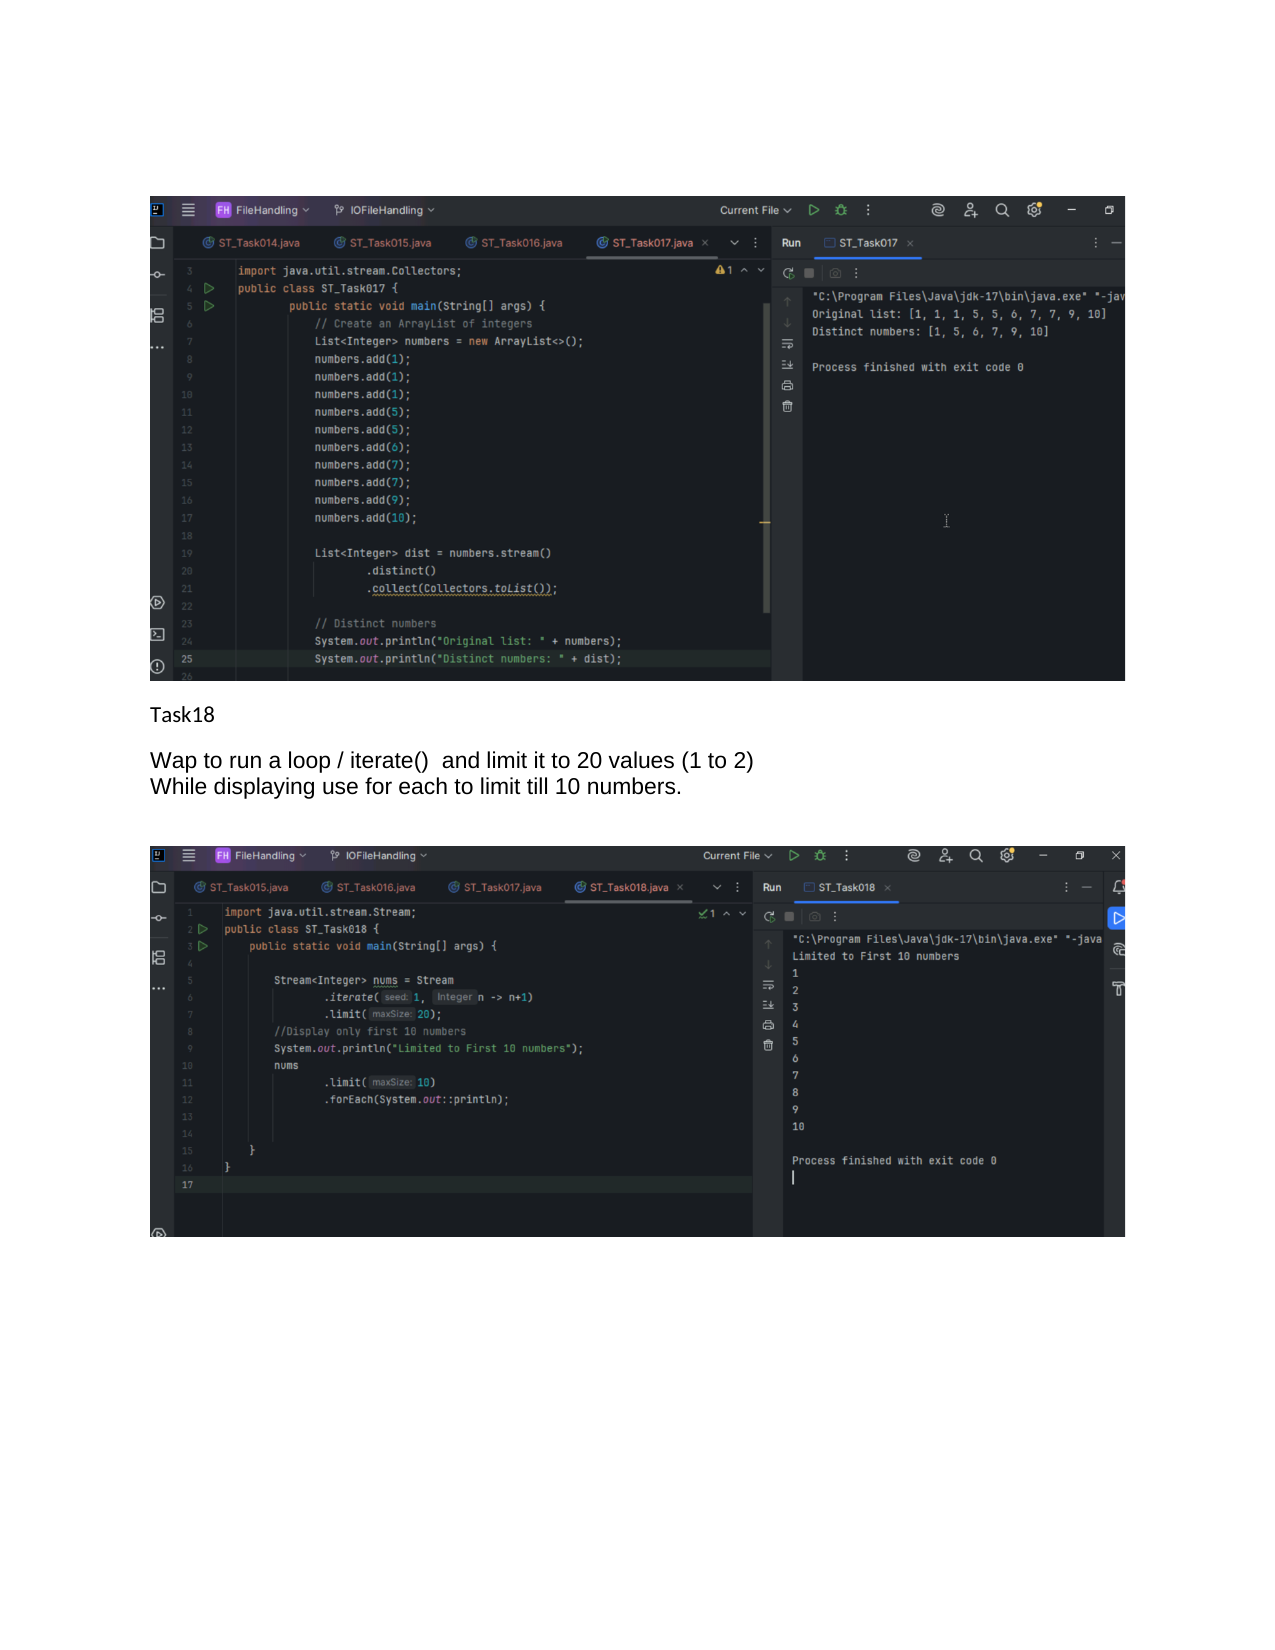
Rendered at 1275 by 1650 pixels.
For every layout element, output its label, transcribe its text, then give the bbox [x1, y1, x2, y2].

text Task18 [150, 700, 1125, 728]
picture [150, 846, 1125, 1237]
text While displaying use for each to limit till 10 numbers. [150, 773, 1125, 799]
text Wap to run a loop / iterate() and limit it to 20 values (1 to 2) [150, 747, 1125, 773]
picture [150, 196, 1125, 681]
